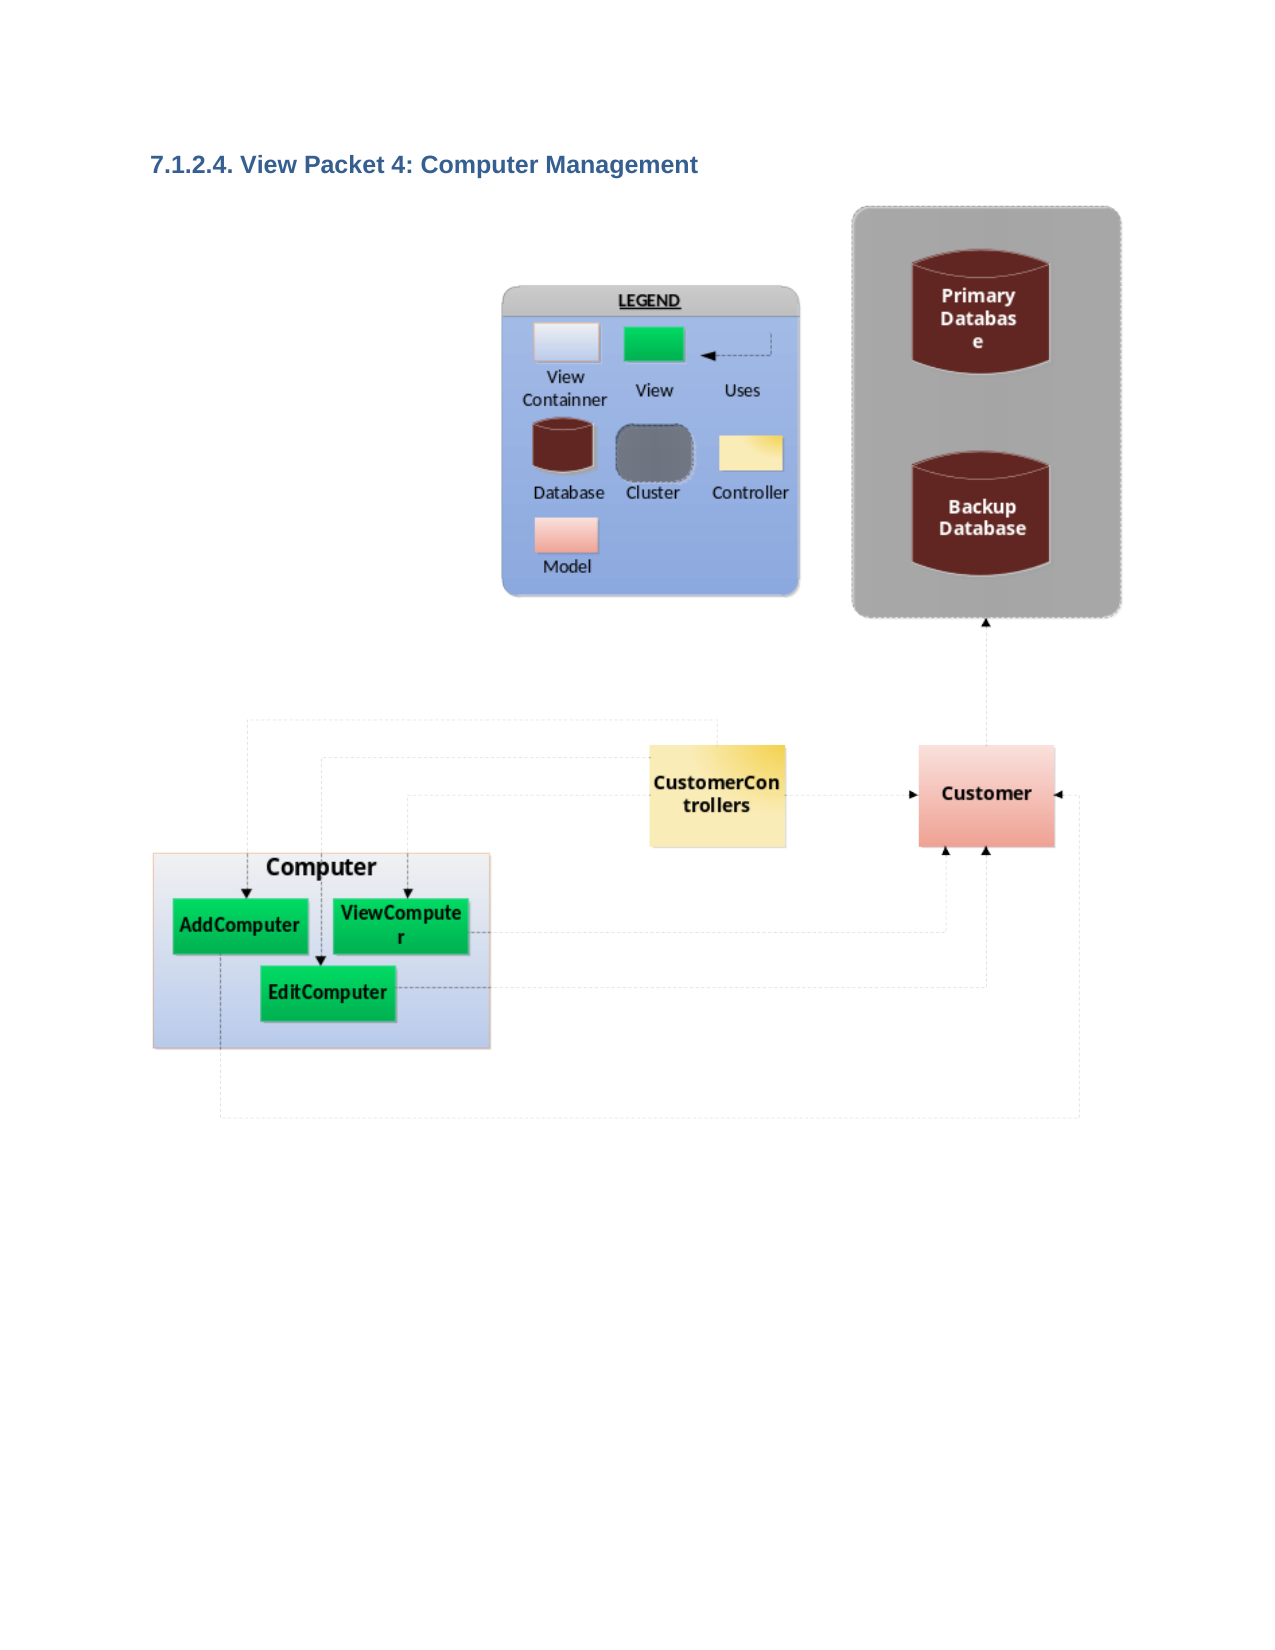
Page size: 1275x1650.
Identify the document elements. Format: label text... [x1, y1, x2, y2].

subtitle View Packet 4: Computer Management [150, 150, 1125, 179]
